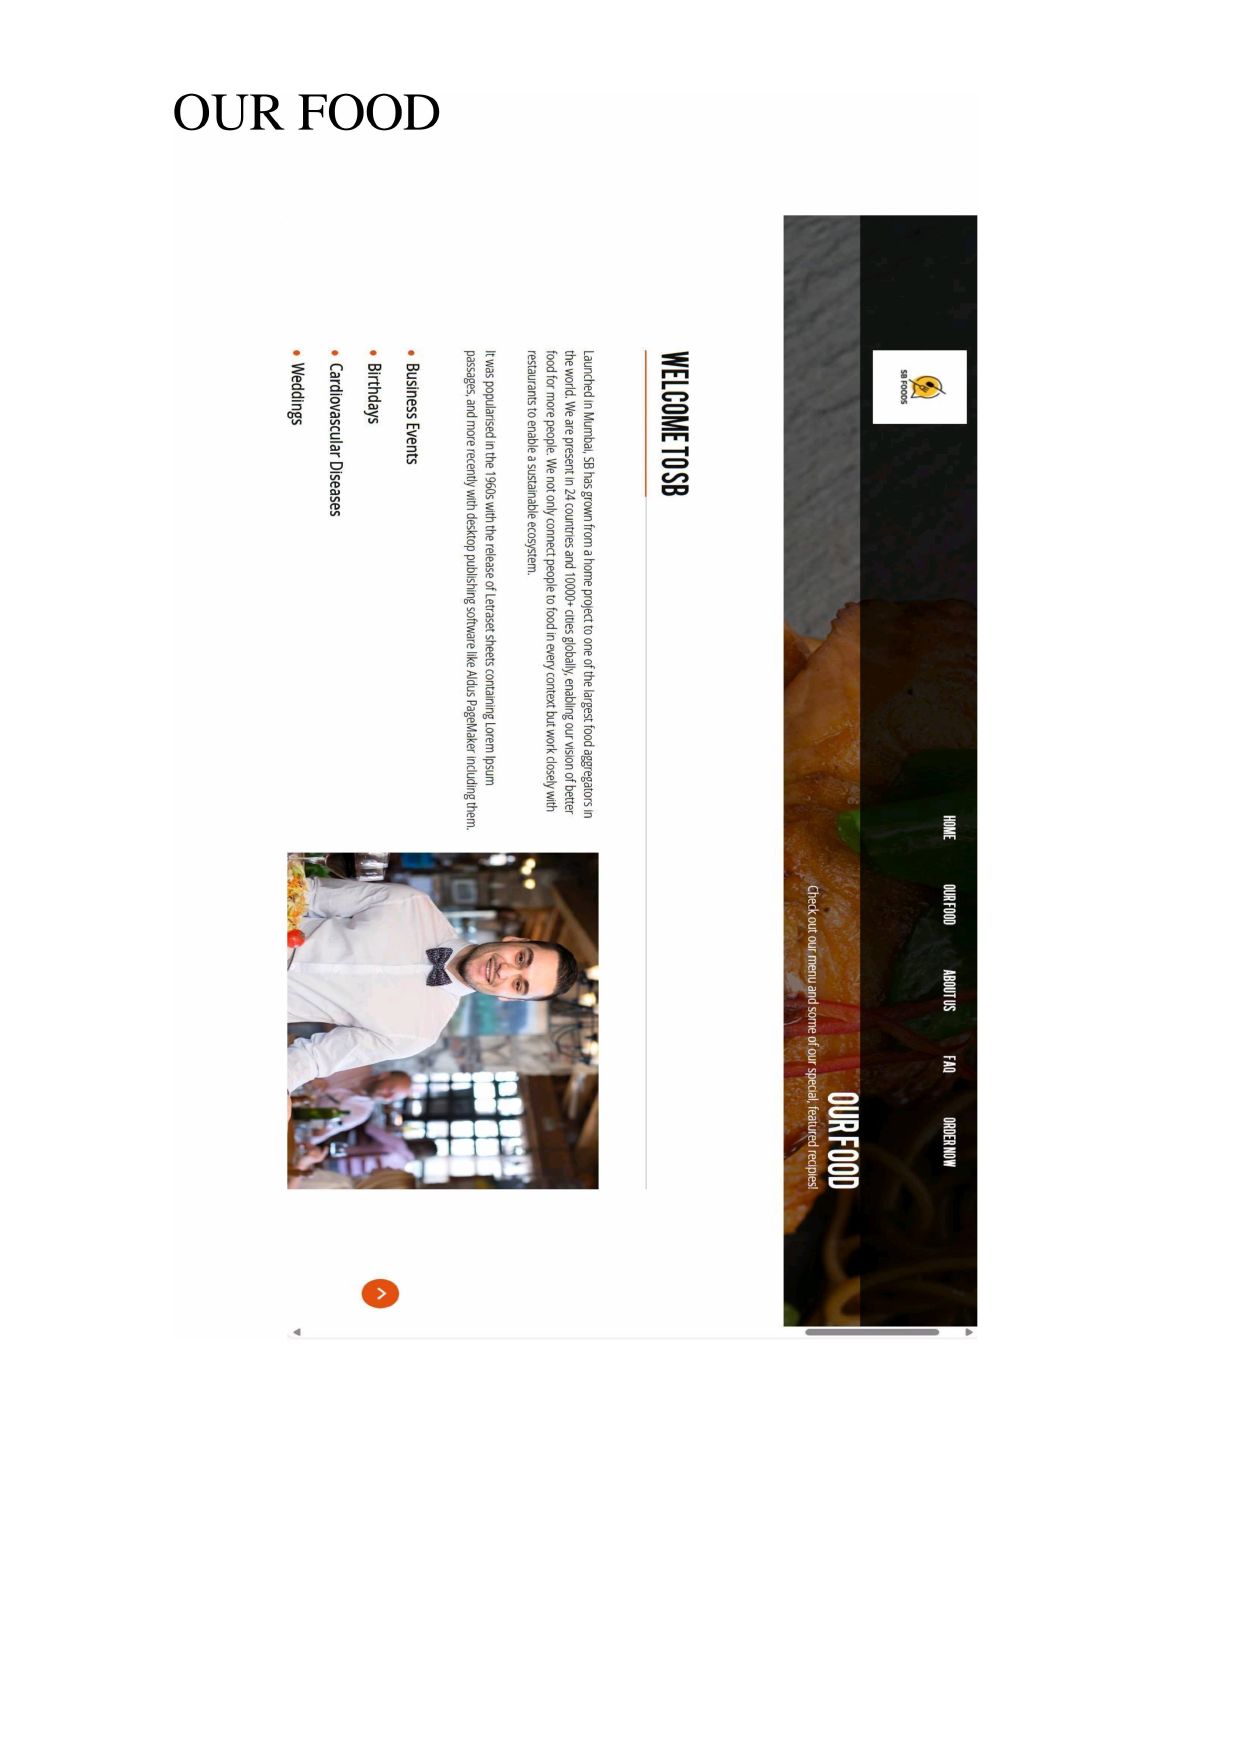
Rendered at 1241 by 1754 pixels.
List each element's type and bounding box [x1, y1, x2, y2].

picture [173, 93, 978, 1340]
